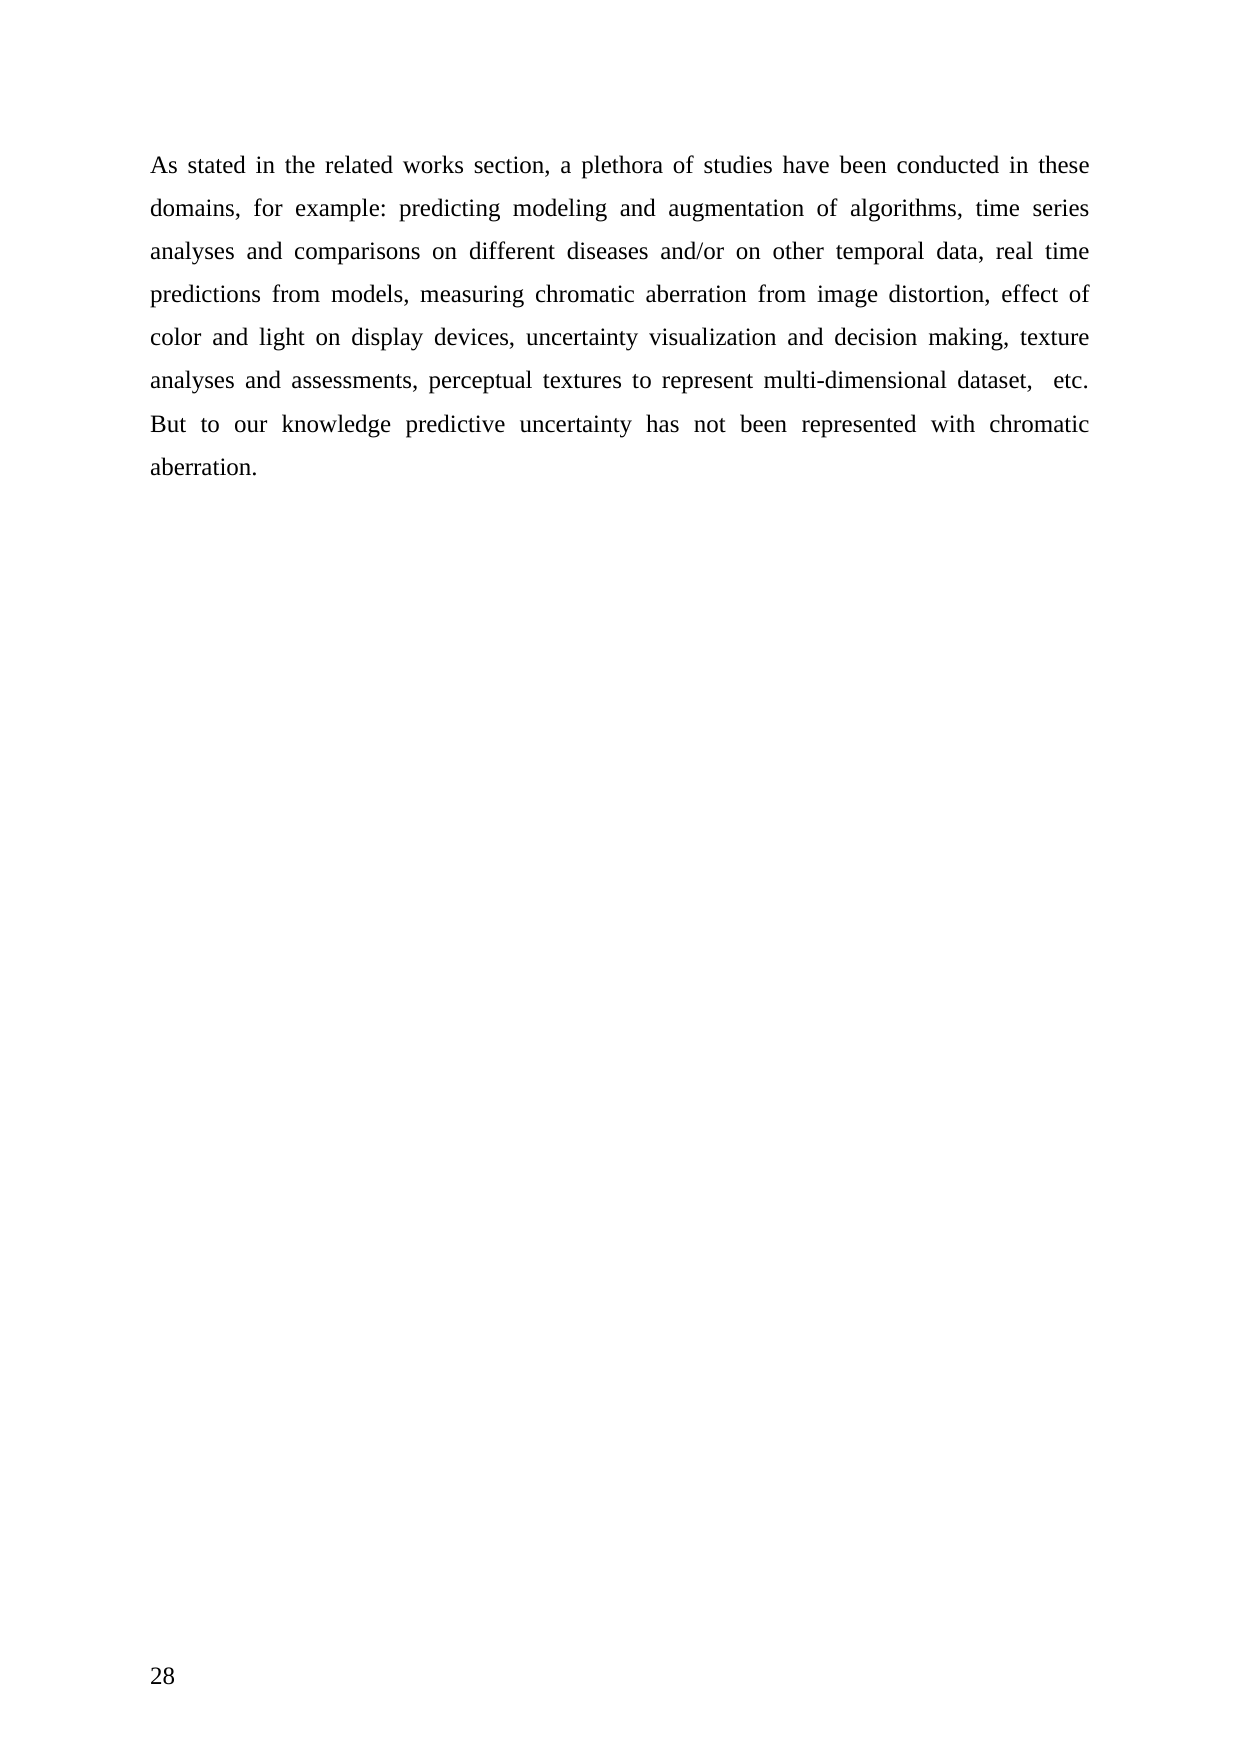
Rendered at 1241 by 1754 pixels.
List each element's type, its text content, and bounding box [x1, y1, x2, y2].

text As stated in the related works section, a plethora of studies have been conducted in these domains, for example: predicting modeling and augmentation of algorithms, time series analyses and comparisons on different diseases and/or on other temporal data, real time predictions from models, measuring chromatic aberration from image distortion, effect of color and light on display devices, uncertainty visualization and decision making, texture analyses and assessments, perceptual textures to represent multi-dimensional dataset, etc. But to our knowledge predictive uncertainty has not been represented with chromatic aberration. [150, 150, 1090, 481]
